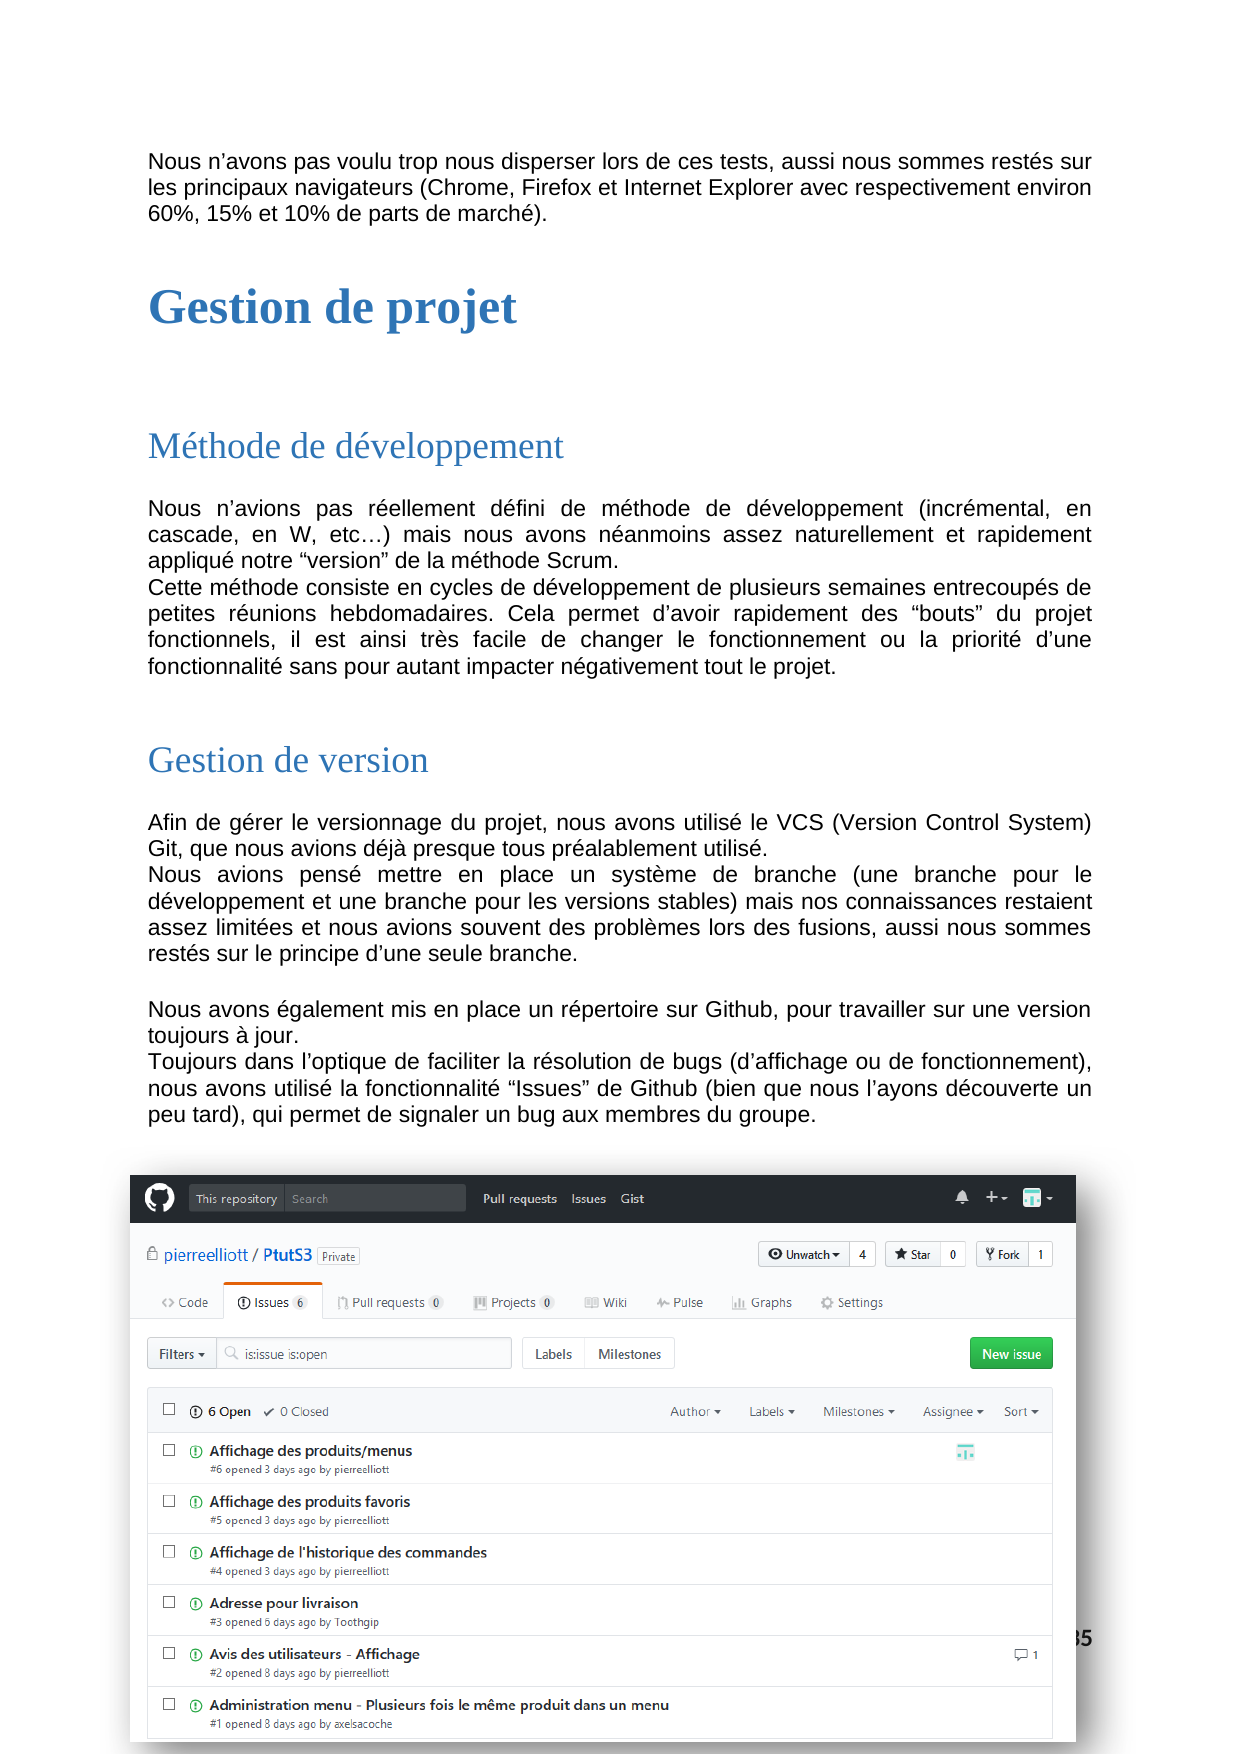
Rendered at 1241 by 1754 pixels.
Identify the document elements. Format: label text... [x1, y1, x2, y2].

text Cette méthode consiste en cycles de développement de plusieurs semaines entrecoupés de petites réunions hebdomadaires. Cela permet d’avoir rapidement des “bouts” du projet fonctionnels, il est ainsi très facile de changer le fonctionnement ou la priorité d’une fonctionnalité sans pour autant impacter négativement tout le projet. [148, 574, 1093, 679]
subtitle Gestion de projet [148, 277, 1093, 334]
text Nous avons également mis en place un répertoire sur Github, pour travailler sur une version toujours à jour. [148, 996, 1093, 1048]
subtitle Gestion de version [148, 737, 1093, 780]
text Nous n’avons pas voulu trop nous disperser lors de ces tests, aussi nous sommes restés sur les principaux navigateurs (Chrome, Firefox et Internet Explorer avec respectivement environ 60%, 15% et 10% de parts de marché). [148, 148, 1093, 227]
picture [130, 1175, 1076, 1742]
text Toujours dans l’optique de faciliter la résolution de bugs (d’affichage ou de fonctionnement), nous avons utilisé la fonctionnalité “Issues” de Github (bien que nous l’ayons découverte un peu tard), qui permet de signaler un bug aux membres du groupe. [148, 1048, 1093, 1127]
text Nous n’avions pas réellement défini de méthode de développement (incrémental, en cascade, en W, etc…) mais nous avons néanmoins assez naturellement et rapidement appliqué notre “version” de la méthode Scrum. [148, 495, 1093, 574]
text Nous avions pensé mettre en place un système de branche (une branche pour le développement et une branche pour les versions stables) mais nos connaissances restaient assez limitées et nous avions souvent des problèmes lors des fusions, aussi nous sommes restés sur le principe d’une seule branche. [148, 861, 1093, 967]
subtitle Méthode de développement [148, 423, 1093, 466]
text Afin de gérer le versionnage du projet, nous avons utilisé le VCS (Version Control System) Git, que nous avions déjà presque tous préalablement utilisé. [148, 809, 1093, 861]
